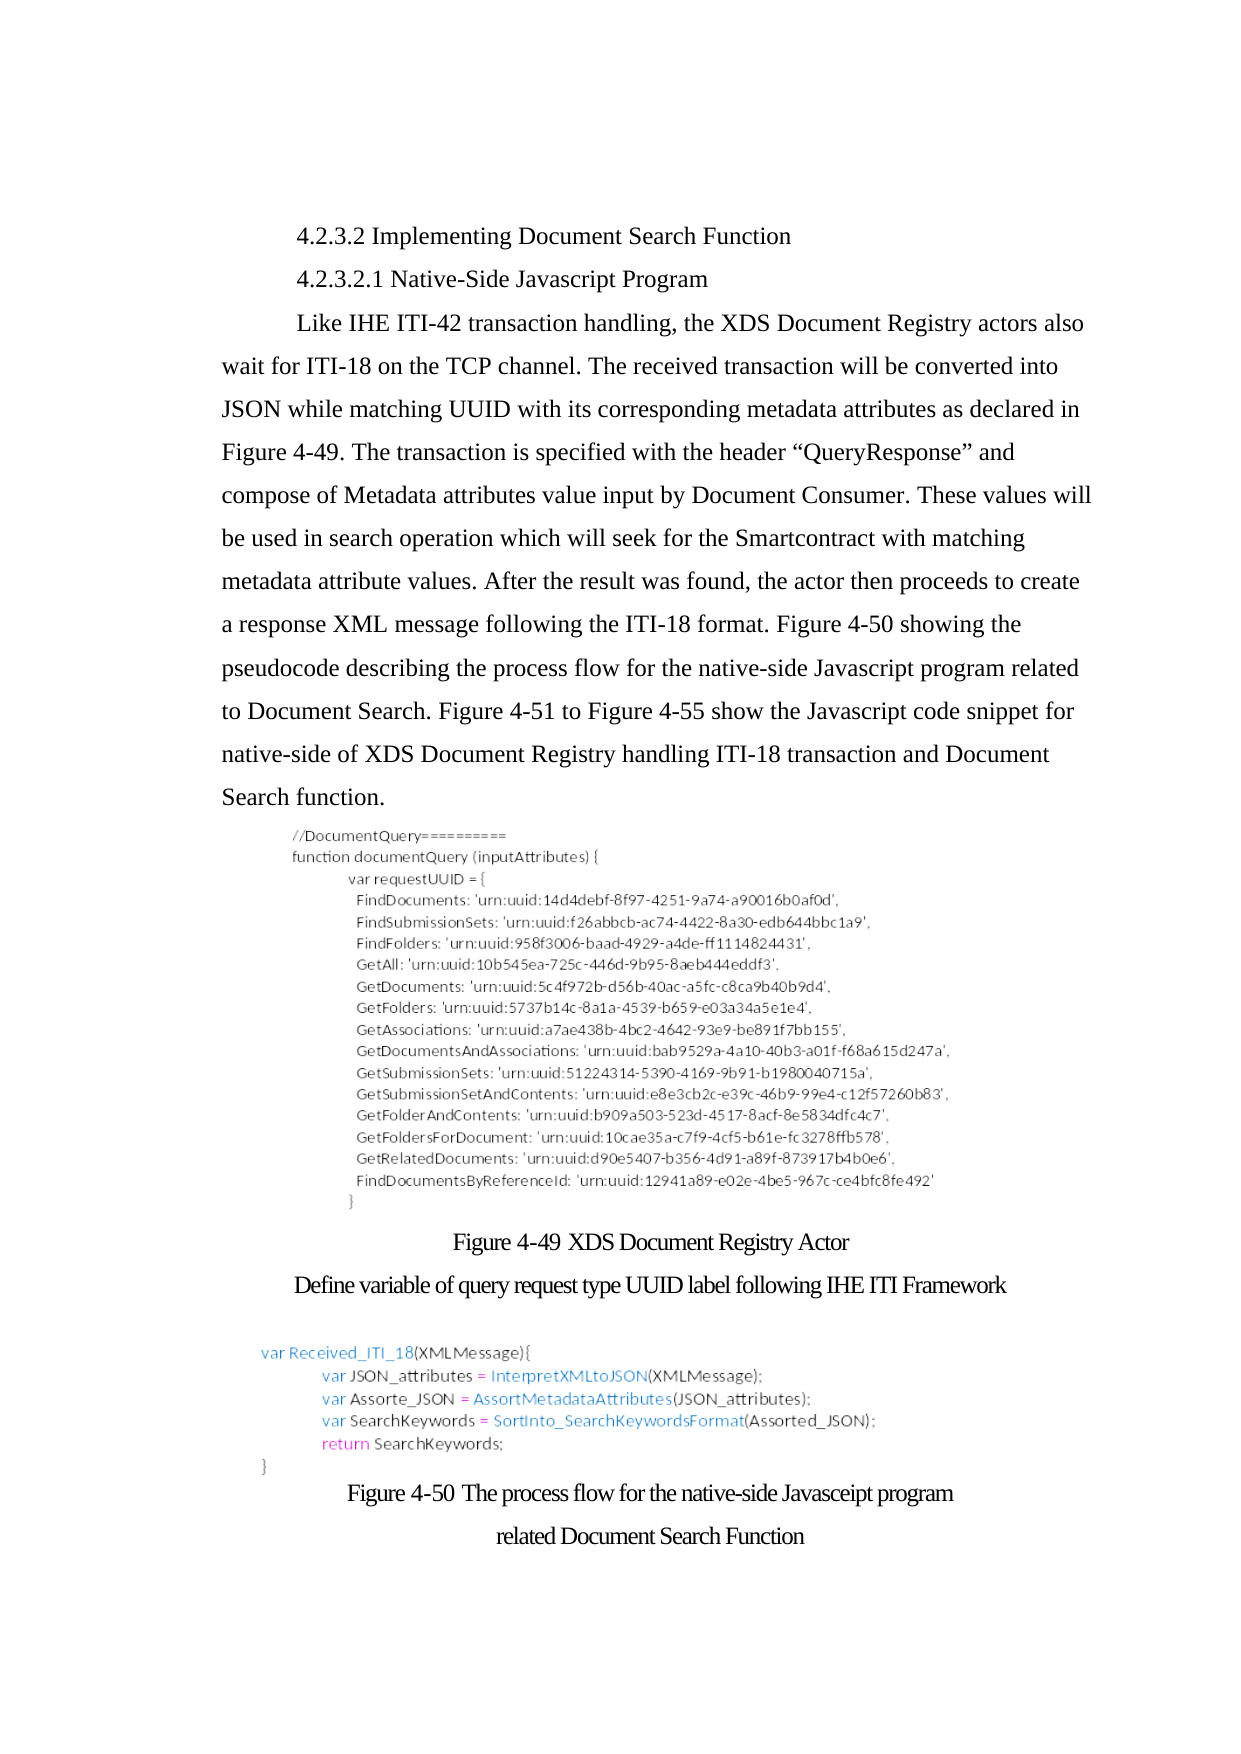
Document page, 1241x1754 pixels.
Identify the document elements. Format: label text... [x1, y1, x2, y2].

list 4.2.3.2.1 Native-Side Javascript Program [221, 264, 1092, 293]
list 4.2.3.2 Implementing Document Search Function [221, 221, 1092, 250]
text related Document Search Function [209, 1521, 1092, 1549]
